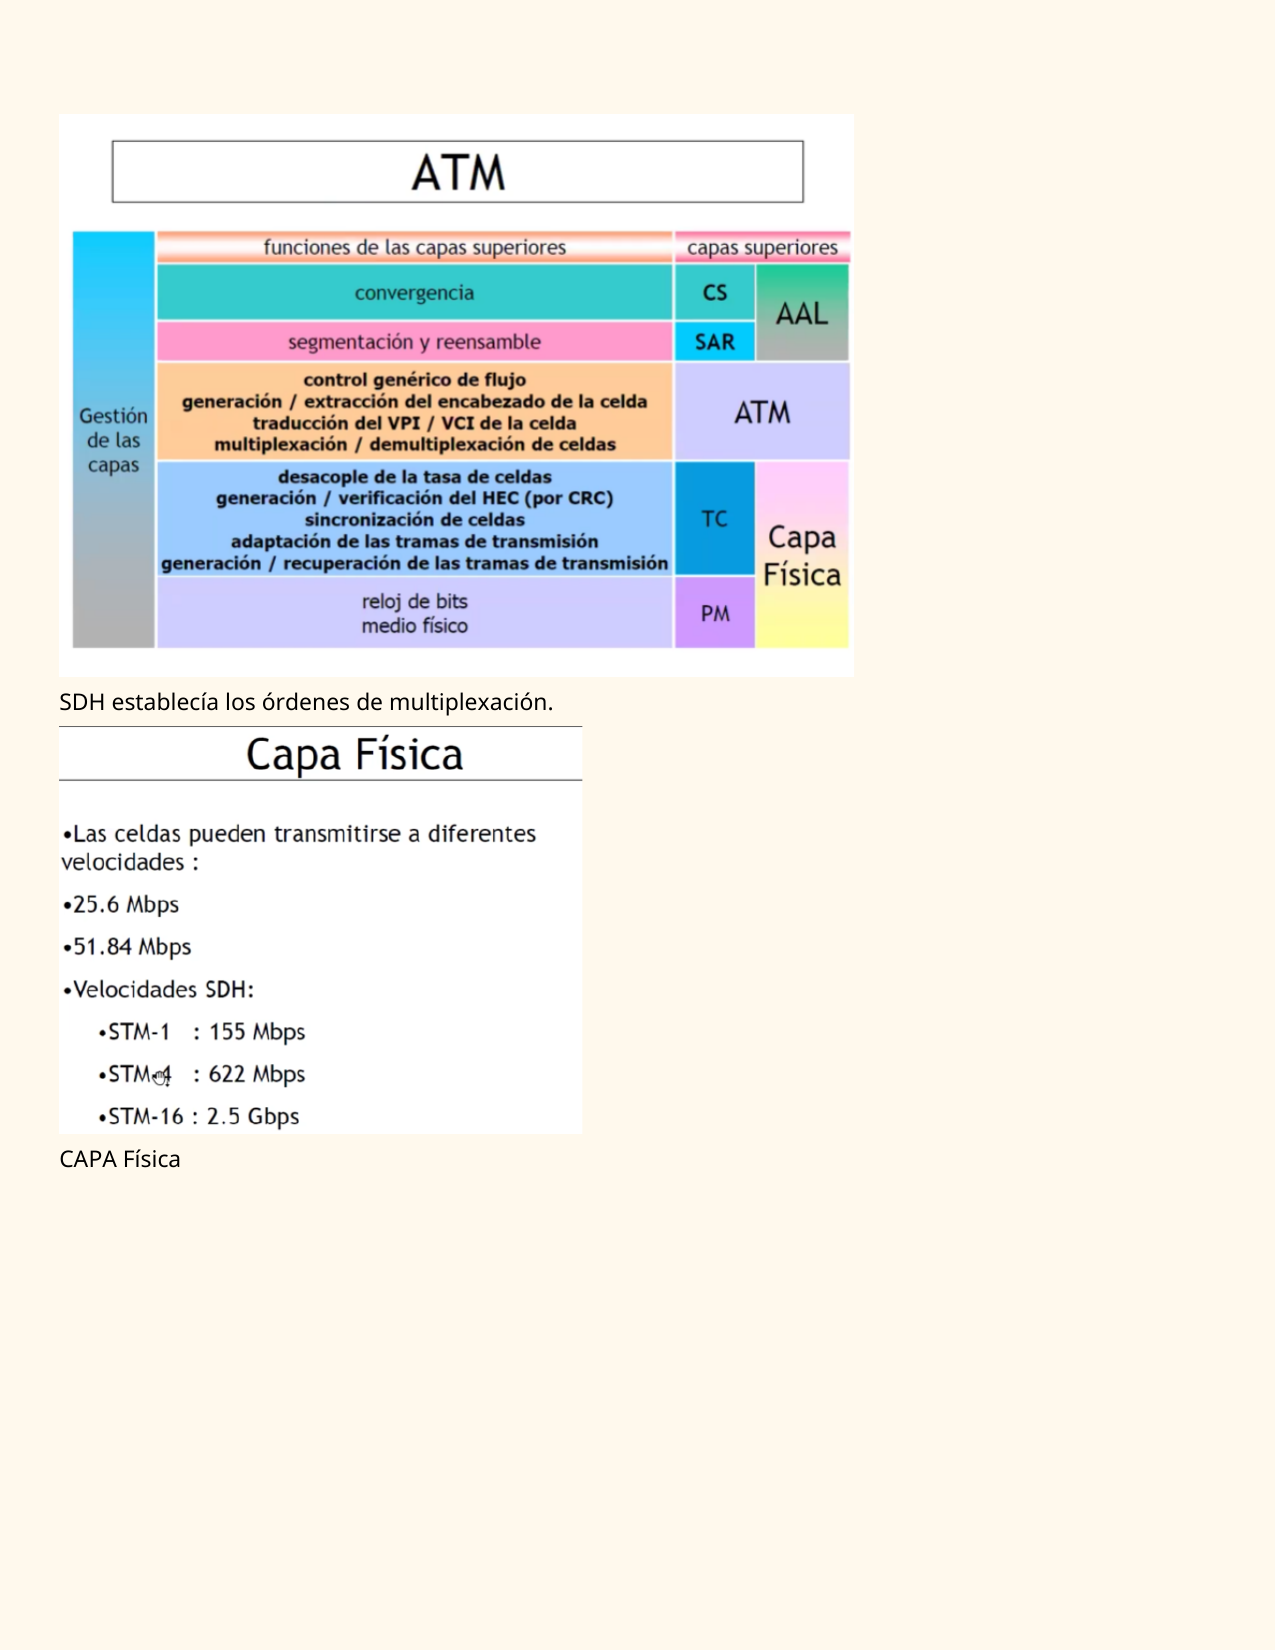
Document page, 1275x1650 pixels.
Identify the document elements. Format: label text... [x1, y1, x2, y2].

picture [59, 726, 583, 1134]
picture [59, 114, 855, 677]
text SDH establecía los órdenes de multiplexación. [59, 686, 1212, 717]
text CAPA Física [59, 1143, 1212, 1174]
